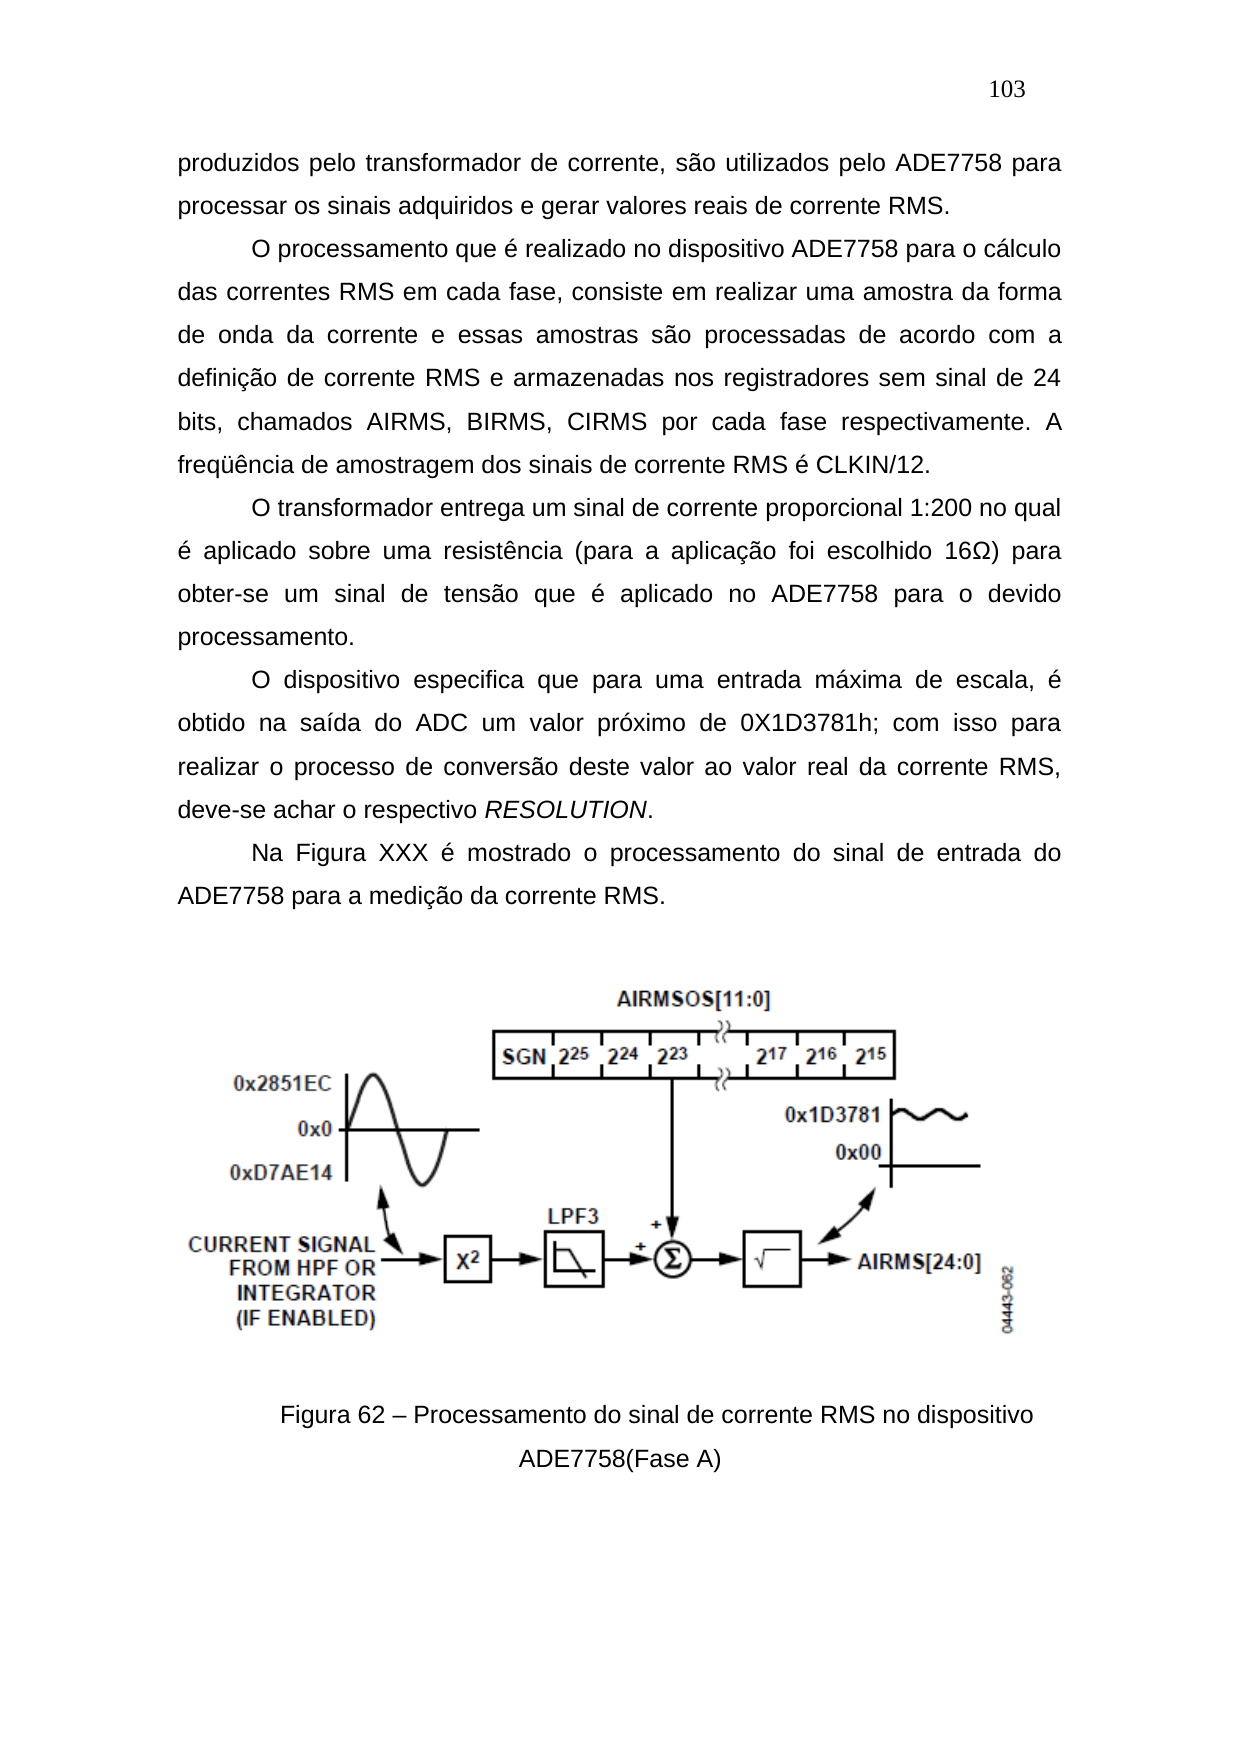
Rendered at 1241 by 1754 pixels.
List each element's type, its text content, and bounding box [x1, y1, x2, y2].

text O transformador entrega um sinal de corrente proporcional 1:200 no qual é aplicado sobre uma resistência (para a aplicação foi escolhido 16Ω) para obter-se um sinal de tensão que é aplicado no ADE7758 para o devido processamento. [177, 493, 1063, 651]
text Na Figura XXX é mostrado o processamento do sinal de entrada do ADE7758 para a medição da corrente RMS. [177, 838, 1063, 909]
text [177, 148, 1063, 219]
text O processamento que é realizado no dispositivo ADE7758 para o cálculo das correntes RMS em cada fase, consiste em realizar uma amostra da forma de onda da corrente e essas amostras são processadas de acordo com a definição de corrente RMS e armazenadas nos registradores sem sinal de 24 bits, chamados AIRMS, BIRMS, CIRMS por cada fase respectivamente. A freqüência de amostragem dos sinais de corrente RMS é CLKIN/12. [177, 234, 1063, 478]
text O dispositivo especifica que para uma entrada máxima de escala, é obtido na saída do ADC um valor próximo de 0X1D3781h; com isso para realizar o processo de conversão deste valor ao valor real da corrente RMS, deve-se achar o respectivo RESOLUTION. [177, 665, 1063, 823]
picture [181, 967, 1059, 1343]
text Figura YYY – Processamento do sinal de corrente RMS no dispositivo ADE7758(Fase A) [177, 1401, 1063, 1472]
